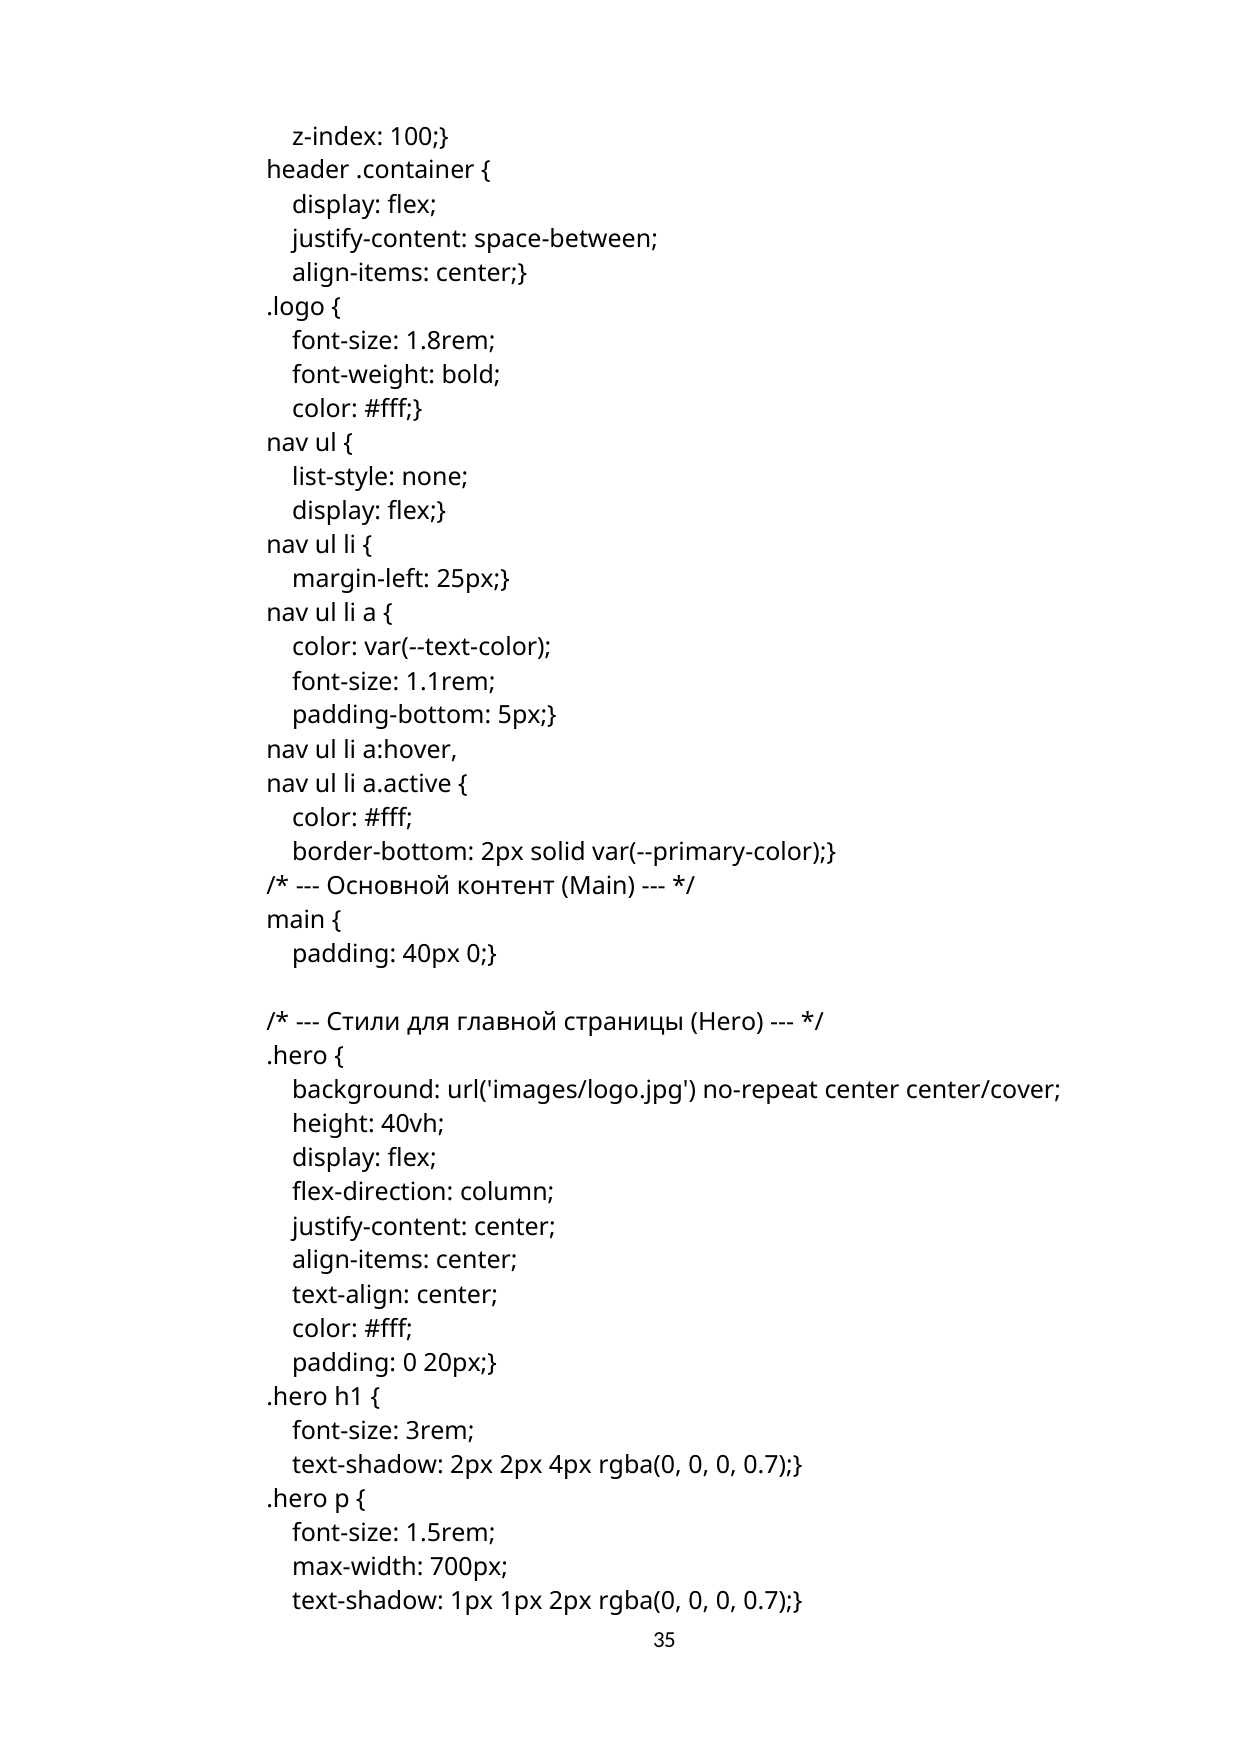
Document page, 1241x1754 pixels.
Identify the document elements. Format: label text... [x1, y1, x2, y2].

text font-size: 3rem; [192, 1412, 1152, 1447]
text font-weight: bold; [192, 357, 1152, 391]
text .hero { [192, 1038, 1152, 1072]
text padding: 40px 0;} [192, 936, 1152, 970]
text flex-direction: column; [192, 1174, 1152, 1208]
text justify-content: center; [192, 1208, 1152, 1242]
text nav ul { [192, 425, 1152, 459]
text text-shadow: 2px 2px 4px rgba(0, 0, 0, 0.7);} [192, 1447, 1152, 1481]
text main { [192, 902, 1152, 936]
text nav ul li a:hover, [192, 731, 1152, 765]
text padding-bottom: 5px;} [192, 697, 1152, 731]
text margin-left: 25px;} [192, 561, 1152, 595]
text text-shadow: 1px 1px 2px rgba(0, 0, 0, 0.7);} [192, 1583, 1152, 1617]
text list-style: none; [192, 459, 1152, 493]
text color: #fff; [192, 1310, 1152, 1344]
text height: 40vh; [192, 1106, 1152, 1140]
text padding: 0 20px;} [192, 1344, 1152, 1378]
text text-align: center; [192, 1276, 1152, 1310]
text /* --- Основной контент (Main) --- */ [192, 867, 1152, 902]
text nav ul li { [192, 527, 1152, 561]
text display: flex;} [192, 493, 1152, 527]
text color: var(--text-color); [192, 629, 1152, 663]
text align-items: center; [192, 1242, 1152, 1276]
text nav ul li a { [192, 595, 1152, 629]
text align-items: center;} [192, 254, 1152, 288]
text font-size: 1.5rem; [192, 1515, 1152, 1549]
text justify-content: space-between; [192, 220, 1152, 254]
text display: flex; [192, 1140, 1152, 1174]
text .hero p { [192, 1481, 1152, 1515]
text color: #fff;} [192, 391, 1152, 425]
text nav ul li a.active { [192, 765, 1152, 799]
text font-size: 1.1rem; [192, 663, 1152, 697]
text .logo { [192, 288, 1152, 322]
text /* --- Стили для главной страницы (Hero) --- */ [192, 1004, 1152, 1038]
text font-size: 1.8rem; [192, 322, 1152, 357]
text max-width: 700px; [192, 1549, 1152, 1583]
text .hero h1 { [192, 1378, 1152, 1412]
text header .container { [192, 152, 1152, 186]
text background: url('images/logo.jpg') no-repeat center center/cover; [192, 1072, 1152, 1106]
text display: flex; [192, 186, 1152, 220]
text color: #fff; [192, 799, 1152, 833]
text z-index: 100;} [192, 118, 1152, 152]
text border-bottom: 2px solid var(--primary-color);} [192, 833, 1152, 867]
